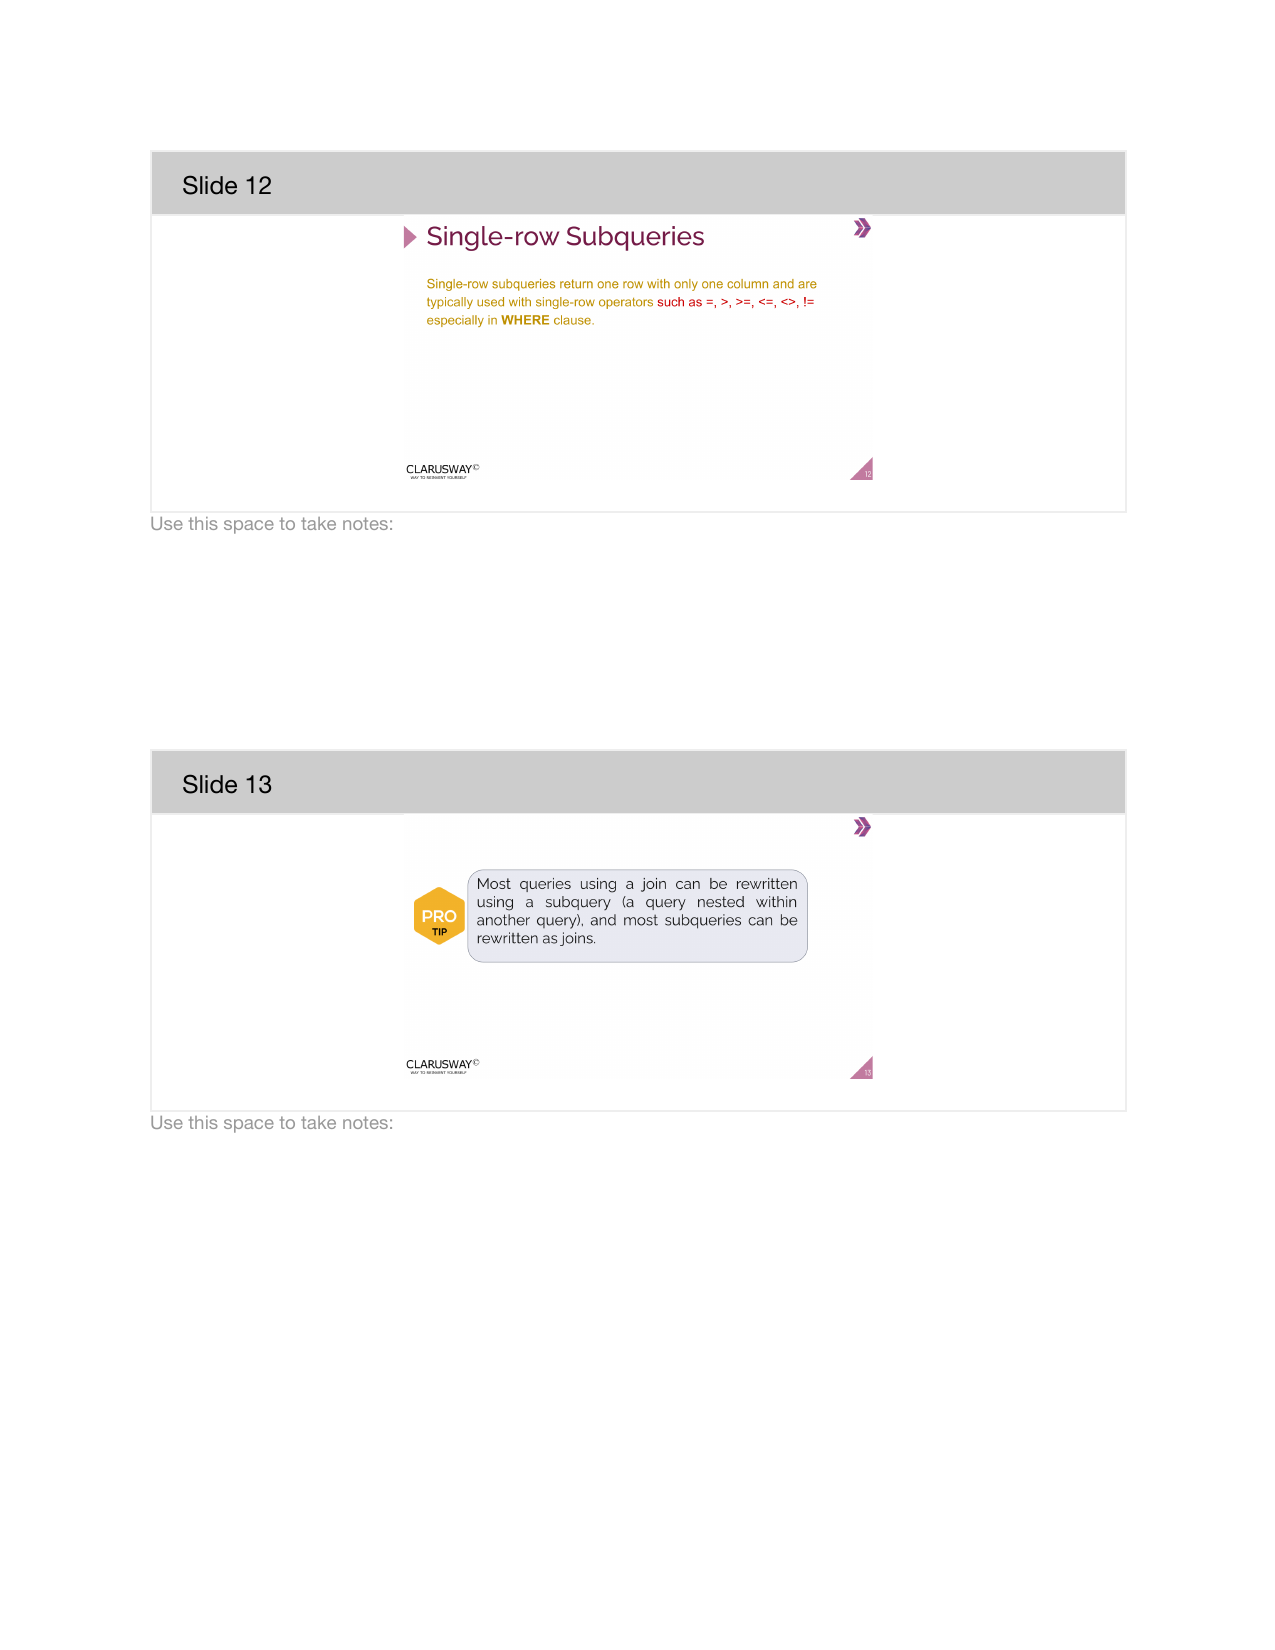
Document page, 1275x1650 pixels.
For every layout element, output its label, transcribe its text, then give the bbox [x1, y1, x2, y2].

text Use this space to take notes: [150, 513, 1125, 536]
picture [403, 814, 873, 1079]
table_header Slide 13 [152, 751, 1125, 813]
table_cell [152, 216, 1125, 511]
table_header Slide 12 [152, 152, 1125, 214]
table_cell [152, 815, 1125, 1110]
picture [403, 215, 873, 480]
text Use this space to take notes: [150, 1112, 1125, 1135]
